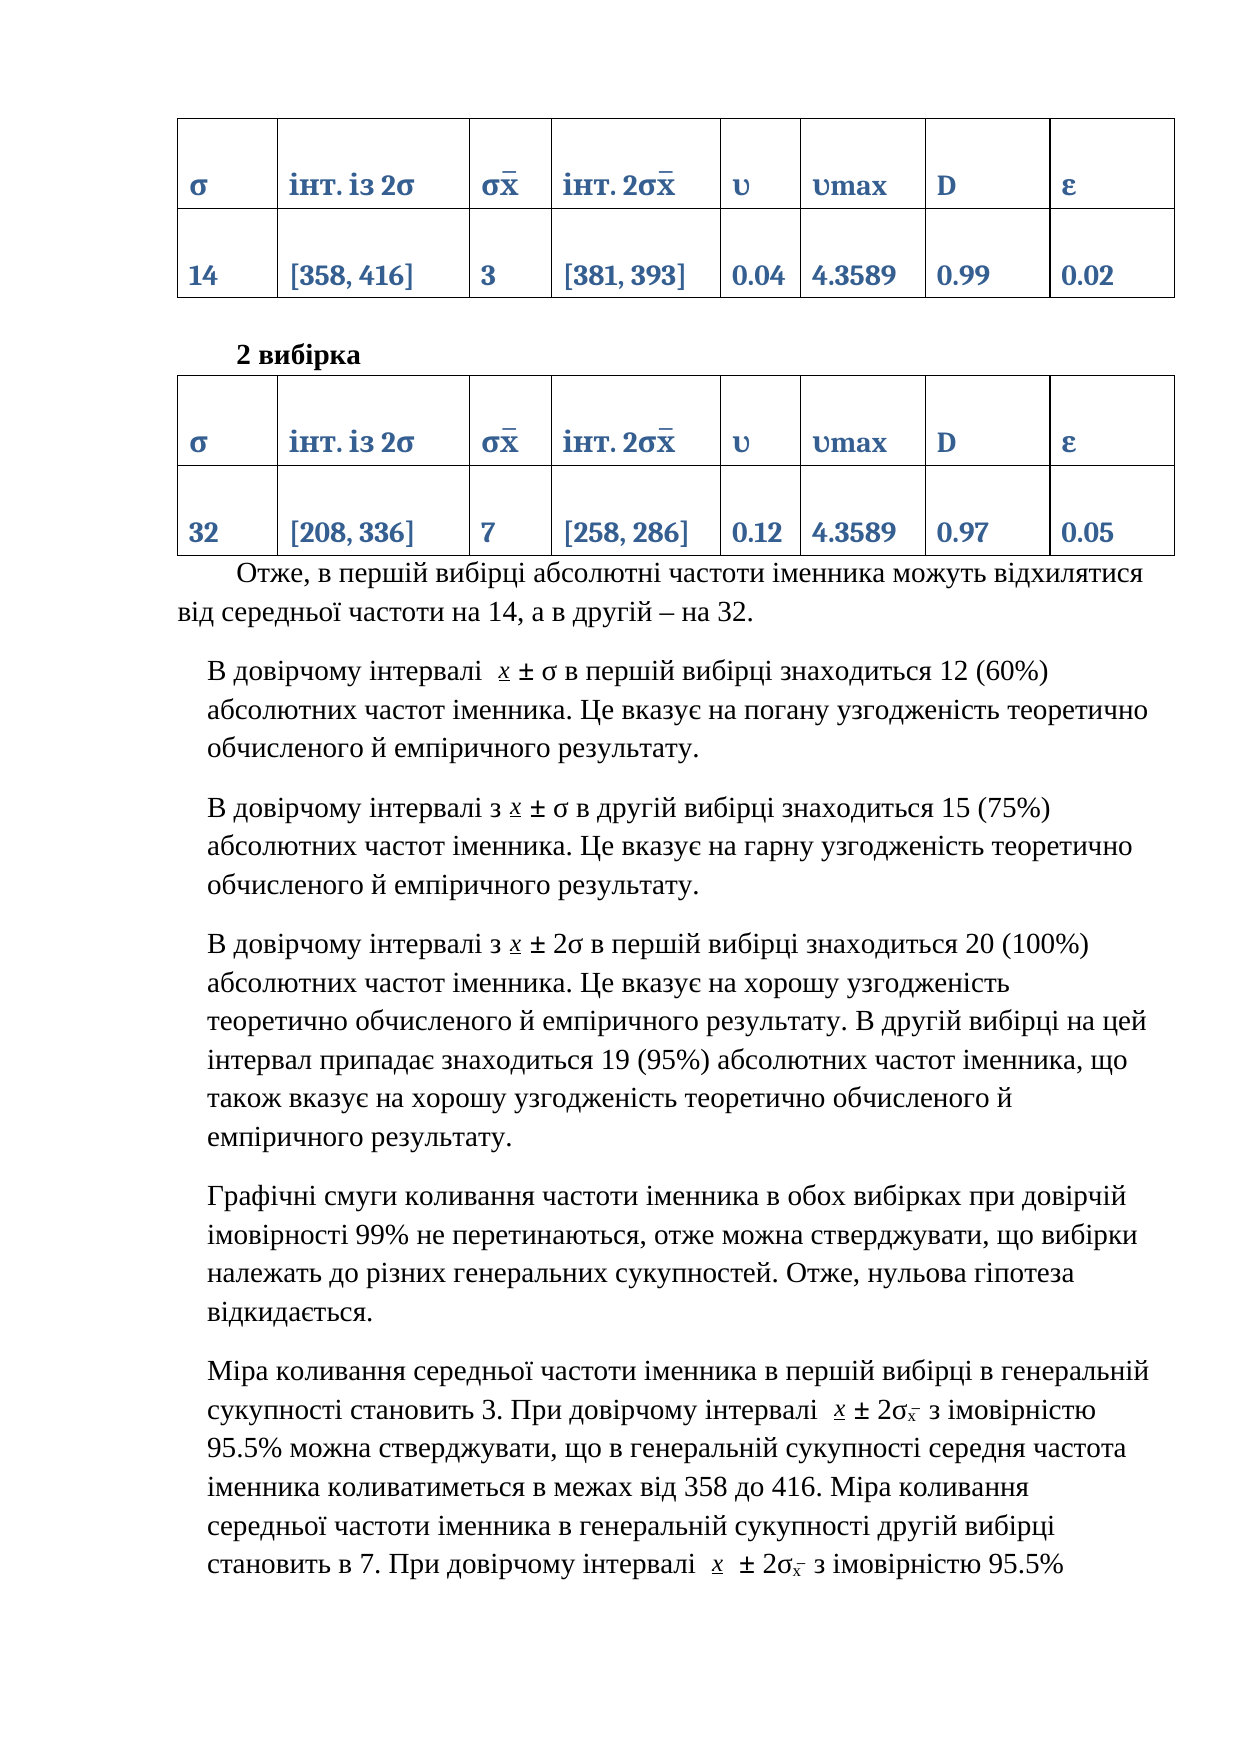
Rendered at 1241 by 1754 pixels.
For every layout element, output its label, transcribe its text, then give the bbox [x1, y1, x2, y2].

table_cell [470, 466, 551, 554]
table_cell [552, 466, 720, 554]
table_header [801, 376, 925, 465]
text В довірчому інтервалі ± σ в першій вибірці знаходиться 12 (60%) абсолютних частот іменника. Це вказує на погану узгодженіcть теоретично обчисленого й емпіричного результату. [207, 653, 1152, 764]
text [207, 1353, 1152, 1580]
table_cell [926, 209, 1049, 297]
table_cell [1051, 466, 1174, 554]
table_header [721, 376, 800, 465]
table_cell [721, 466, 800, 554]
table_cell [278, 209, 469, 297]
table_header [721, 119, 800, 208]
text В довірчому інтервалі з ± 2σ в першій вибірці знаходиться 20 (100%) абсолютних частот іменника. Це вказує на хорошу узгодженіcть теоретично обчисленого й емпіричного результату. В другій вибірці на цей інтервал припадає знаходиться 19 (95%) абсолютних частот іменника, що також вказує на хорошу узгодженіcть теоретично обчисленого й емпіричного результату. [207, 926, 1152, 1153]
table_cell [721, 209, 800, 297]
table_cell [1051, 209, 1174, 297]
table_header [178, 119, 277, 208]
table_header [926, 119, 1049, 208]
table_cell [801, 466, 925, 554]
table_header [926, 376, 1049, 465]
table_cell [552, 209, 720, 297]
table_header [470, 119, 551, 208]
table_header [552, 119, 720, 208]
table_cell [926, 466, 1049, 554]
table_header [470, 376, 551, 465]
table_header [1051, 119, 1174, 208]
table_header [278, 376, 469, 465]
table_cell [178, 209, 277, 297]
text Отже, в першій вибірці абсолютні частоти іменника можуть відхилятися від середньої частоти на 14, а в другій – на 32. [177, 556, 1152, 628]
table_header [552, 376, 720, 465]
text Графічні смуги коливання частоти іменника в обох вибірках при довірчій імовірності 99% не перетинаються, отже можна стверджувати, що вибірки належать до різних генеральних сукупностей. Отже, нульова гіпотеза відкидається. [207, 1178, 1152, 1328]
text 2 вибірка [177, 337, 1152, 370]
table_cell [470, 209, 551, 297]
table_cell [278, 466, 469, 554]
text В довірчому інтервалі з ± σ в другій вибірці знаходиться 15 (75%) абсолютних частот іменника. Це вказує на гарну узгодженіcть теоретично обчисленого й емпіричного результату. [207, 790, 1152, 901]
table_header [278, 119, 469, 208]
table_cell [178, 466, 277, 554]
table_cell [801, 209, 925, 297]
table_header [801, 119, 925, 208]
table_header [1051, 376, 1174, 465]
table_header [178, 376, 277, 465]
